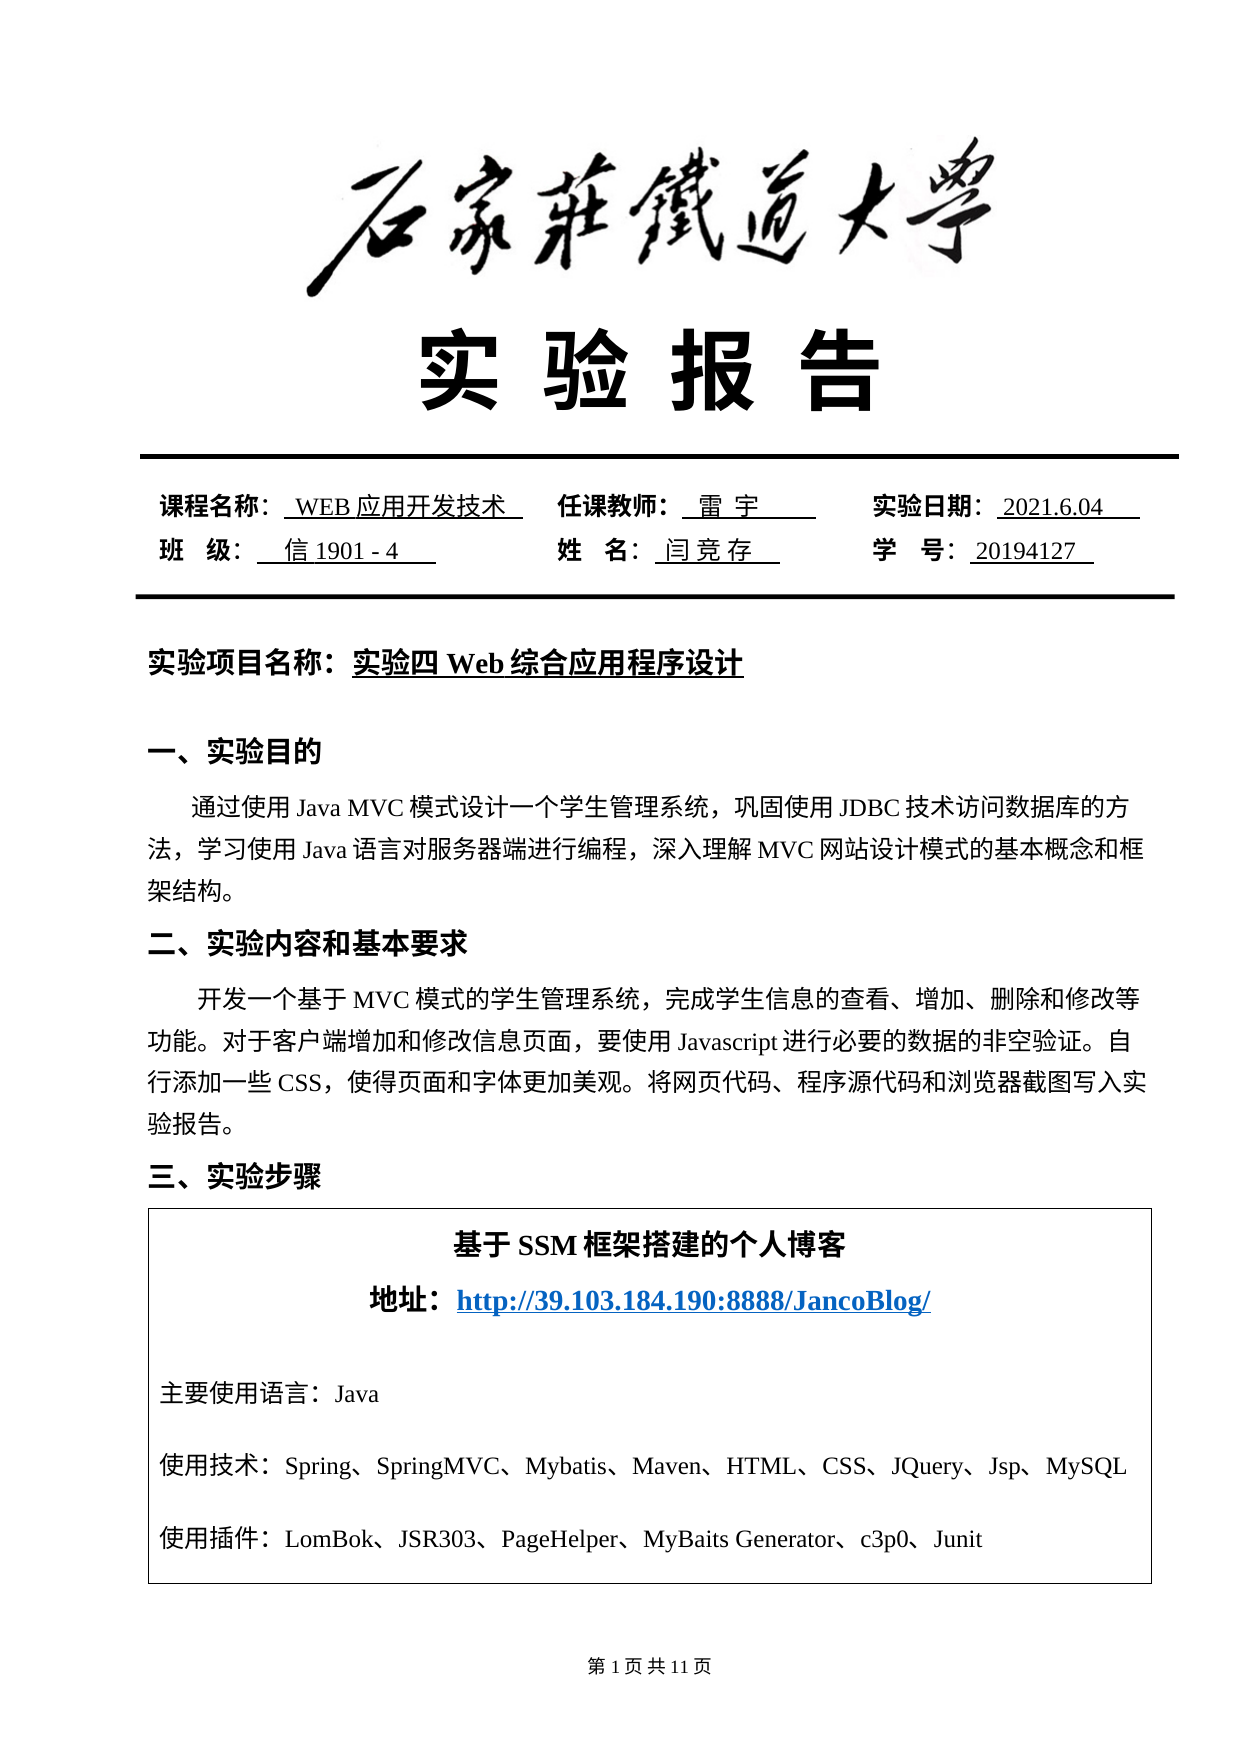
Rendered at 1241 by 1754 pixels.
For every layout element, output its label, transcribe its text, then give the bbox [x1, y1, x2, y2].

text 二、实验内容和基本要求 [148, 921, 1152, 962]
text 通过使用Java MVC模式设计一个学生管理系统，巩固使用JDBC技术访问数据库的方法，学习使用Java语言对服务器端进行编程，深入理解MVC网站设计模式的基本概念和框架结构。 [148, 783, 1152, 908]
table_cell 班 级： 信1901 - 4 [148, 531, 546, 576]
picture [302, 135, 998, 302]
table_header 课程名称： WEB应用开发技术 [148, 486, 546, 531]
table_cell 姓 名： 闫 竞 存 [546, 531, 861, 576]
table_header 实验日期： 2021.6.04 [861, 486, 1152, 531]
text 实 验 报 告 [148, 302, 1152, 428]
text 一、实验目的 [148, 729, 1152, 771]
table_cell 学 号： 20194127 [861, 531, 1152, 576]
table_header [149, 1209, 1151, 1583]
text 实验项目名称：实验四 Web综合应用程序设计 [148, 639, 1152, 682]
text 开发一个基于MVC模式的学生管理系统，完成学生信息的查看、增加、删除和修改等功能。对于客户端增加和修改信息页面，要使用Javascript进行必要的数据的非空验证。自行添加一些CSS，使得页面和字体更加美观。将网页代码、程序源代码和浏览器截图写入实验报告。 [148, 975, 1152, 1142]
text 三、实验步骤 [148, 1154, 1152, 1196]
table_header 任课教师： 雷 宇 [546, 486, 861, 531]
